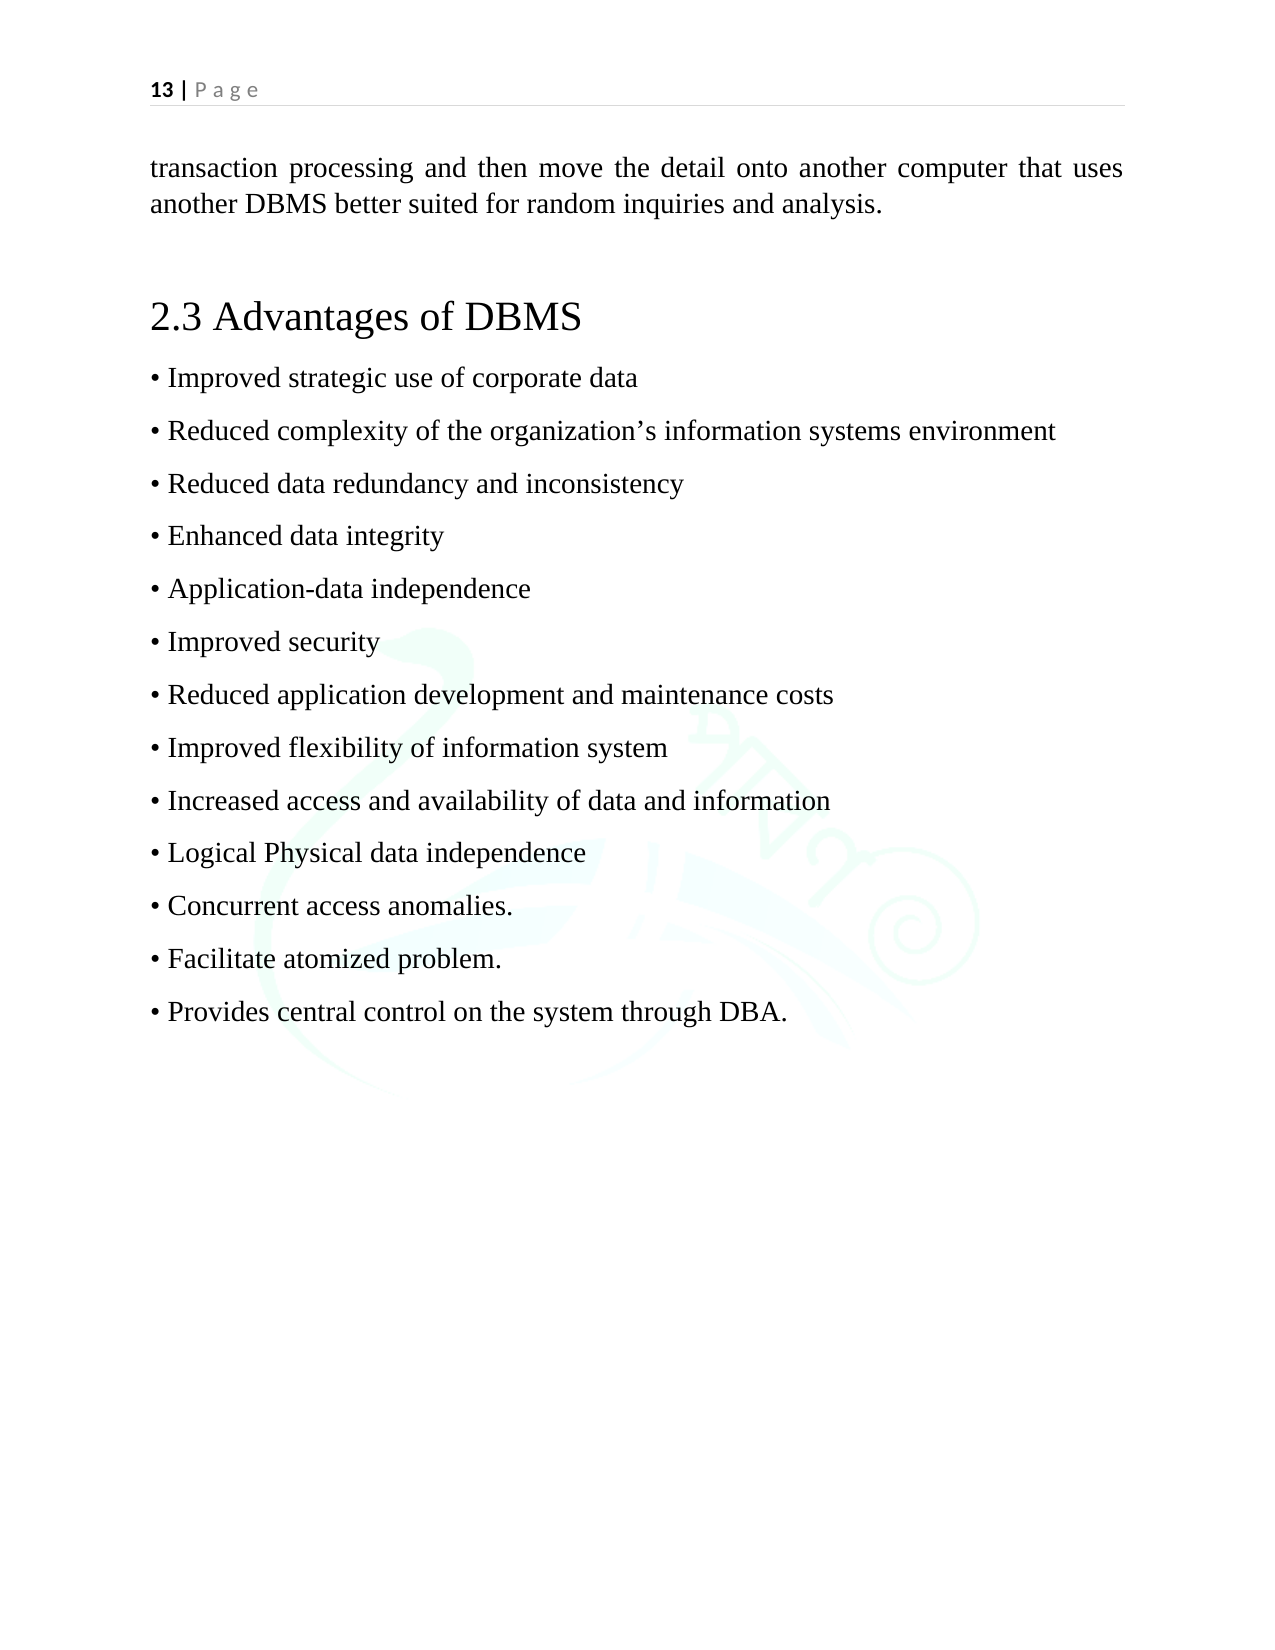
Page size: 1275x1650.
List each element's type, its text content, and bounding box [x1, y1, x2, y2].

text • Application-data independence [150, 571, 1125, 605]
text • Concurrent access anomalies. [150, 888, 1125, 922]
text • Logical Physical data independence [150, 835, 1125, 869]
text • Improved flexibility of information system [150, 730, 1125, 763]
text • Reduced data redundancy and inconsistency [150, 466, 1125, 499]
text • Provides central control on the system through DBA. [150, 994, 1125, 1027]
text • Facilitate atomized problem. [150, 941, 1125, 974]
text • Reduced application development and maintenance costs [150, 677, 1125, 711]
text • Improved security [150, 624, 1125, 658]
text • Reduced complexity of the organization’s information systems environment [150, 413, 1125, 446]
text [150, 150, 1125, 220]
text • Enhanced data integrity [150, 518, 1125, 552]
text • Improved strategic use of corporate data [150, 360, 1125, 394]
text 2.3 Advantages of DBMS [150, 292, 1125, 340]
text • Increased access and availability of data and information [150, 783, 1125, 816]
